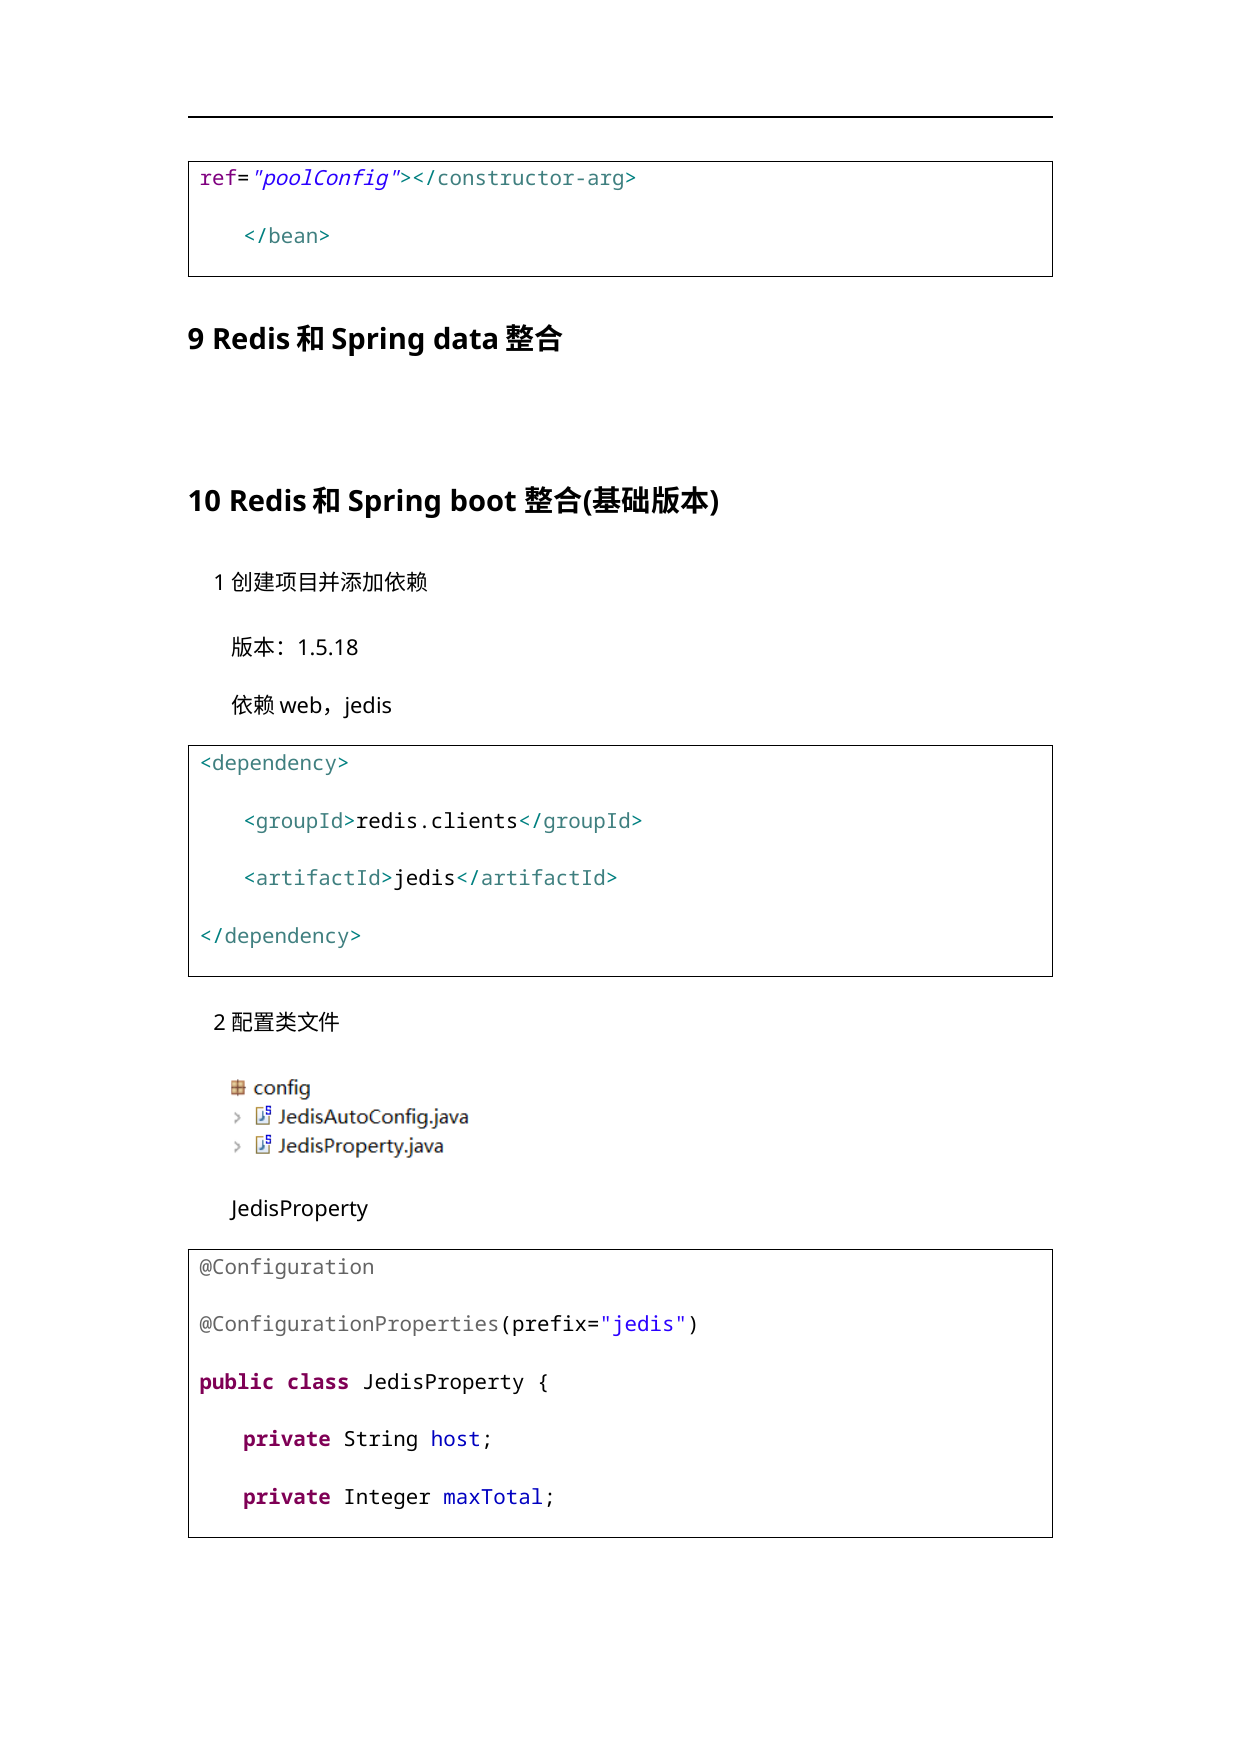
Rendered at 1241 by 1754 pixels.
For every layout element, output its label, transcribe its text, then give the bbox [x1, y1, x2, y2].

subtitle Redis和Spring boot 整合(基础版本) [187, 467, 1053, 532]
text 依赖web，jedis [187, 687, 1053, 720]
text 版本：1.5.18 [187, 629, 1053, 662]
text JedisProperty [187, 1191, 1053, 1224]
table_header <dependency> <groupId>redis.clients</groupId> <artifactId>jedis</artifactId> </dependency> [189, 746, 1052, 976]
subtitle 创建项目并添加依赖 [187, 565, 1053, 598]
subtitle 配置类文件 [187, 1004, 1053, 1037]
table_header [189, 1250, 1052, 1537]
subtitle Redis和Spring data整合 [187, 304, 1053, 369]
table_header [189, 162, 1052, 276]
picture [231, 1068, 593, 1159]
